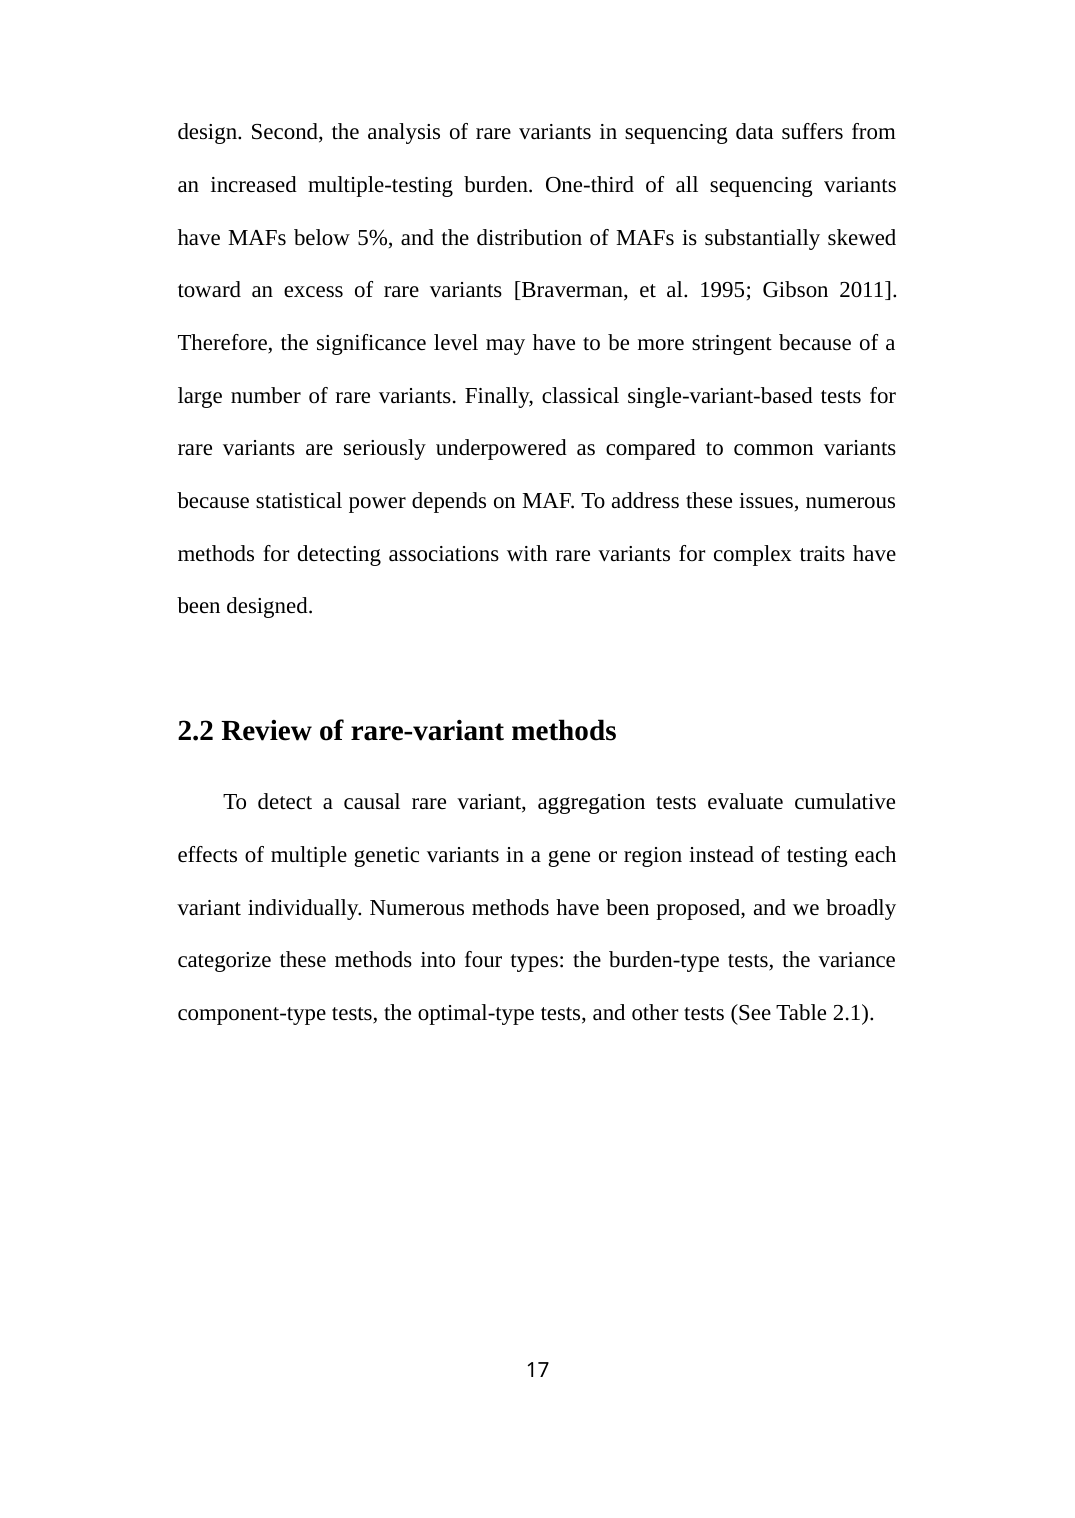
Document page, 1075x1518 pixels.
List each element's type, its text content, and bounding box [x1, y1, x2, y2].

text To detect a causal rare variant, aggregation tests evaluate cumulative effects of multiple genetic variants in a gene or region instead of testing each variant individually. Numerous methods have been proposed, and we broadly categorize these methods into four types: the burden-type tests, the variance component-type tests, the optimal-type tests, and other tests (See Table 2.1). [177, 788, 898, 1026]
text 2.2 Review of rare-variant methods [177, 713, 898, 746]
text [177, 118, 898, 619]
